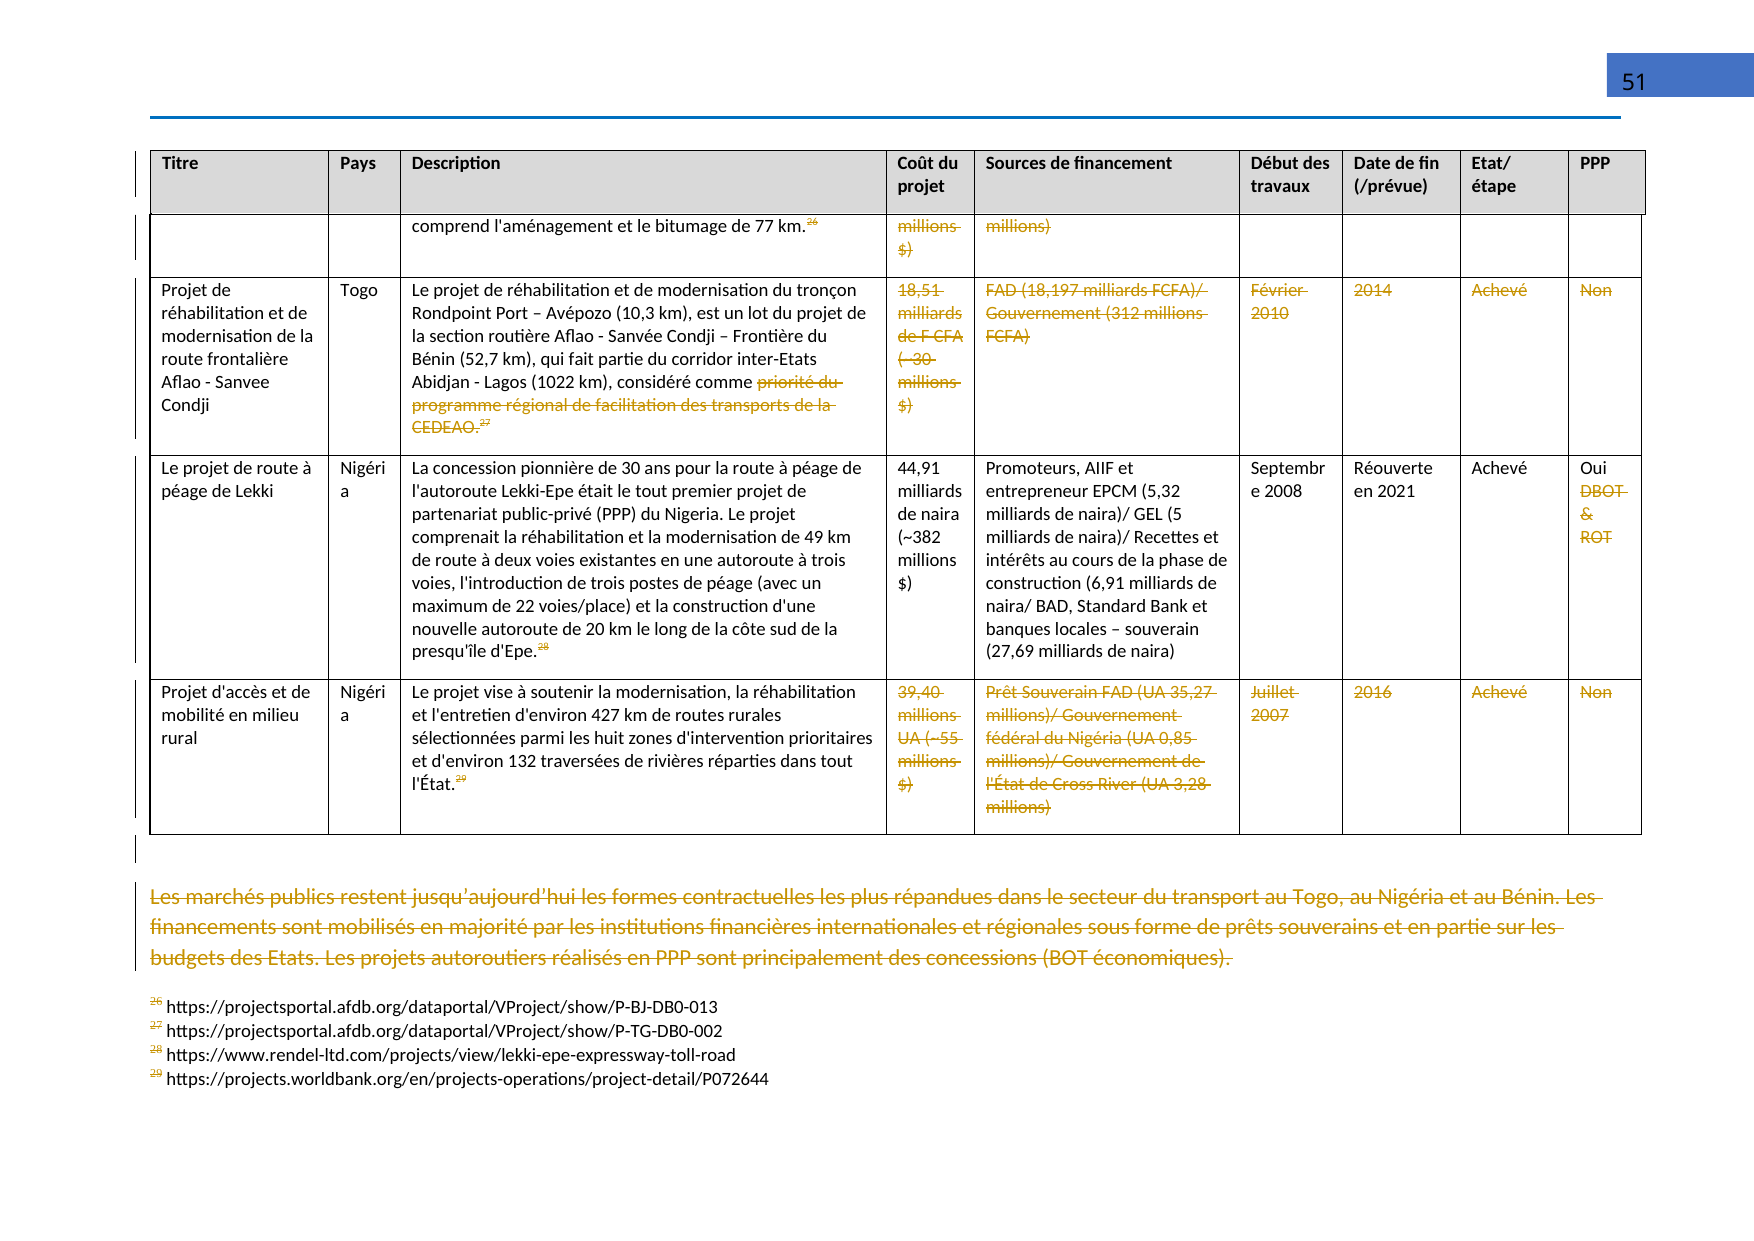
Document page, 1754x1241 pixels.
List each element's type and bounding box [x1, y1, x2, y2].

table_cell [1461, 680, 1568, 834]
table_cell [401, 278, 886, 455]
table_header [887, 151, 974, 213]
table_header [1343, 151, 1460, 213]
table_cell [401, 456, 886, 679]
table_cell [975, 278, 1239, 455]
table_header [975, 151, 1239, 213]
table_cell [151, 680, 328, 834]
table_cell [329, 215, 400, 277]
table_cell [1240, 215, 1342, 277]
table_cell [975, 215, 1239, 277]
table_cell [151, 215, 328, 277]
table_header [401, 151, 886, 213]
table_header [1569, 151, 1645, 213]
table_cell [1240, 680, 1342, 834]
table_cell [1240, 456, 1342, 679]
table_cell [1569, 456, 1641, 679]
table_header [151, 151, 328, 213]
table_cell [401, 680, 886, 834]
table_cell [975, 680, 1239, 834]
table_cell [1569, 215, 1641, 277]
table_header [329, 151, 400, 213]
table_header [1461, 151, 1568, 213]
table_cell [887, 680, 974, 834]
table_cell [1569, 680, 1641, 834]
table_cell [887, 278, 974, 455]
table_cell [1343, 456, 1460, 679]
table_cell [1240, 278, 1342, 455]
table_cell [887, 456, 974, 679]
table_cell [1569, 278, 1641, 455]
table_cell [1343, 680, 1460, 834]
table_cell [151, 278, 328, 455]
table_cell [1461, 215, 1568, 277]
table_cell [1343, 215, 1460, 277]
table_cell [975, 456, 1239, 679]
table_cell [329, 680, 400, 834]
table_cell [1461, 456, 1568, 679]
table_cell [329, 278, 400, 455]
table_cell [151, 456, 328, 679]
table_cell [329, 456, 400, 679]
table_cell [1343, 278, 1460, 455]
table_cell [1461, 278, 1568, 455]
table_cell [887, 215, 974, 277]
table_header [1240, 151, 1342, 213]
table_cell [401, 215, 886, 277]
